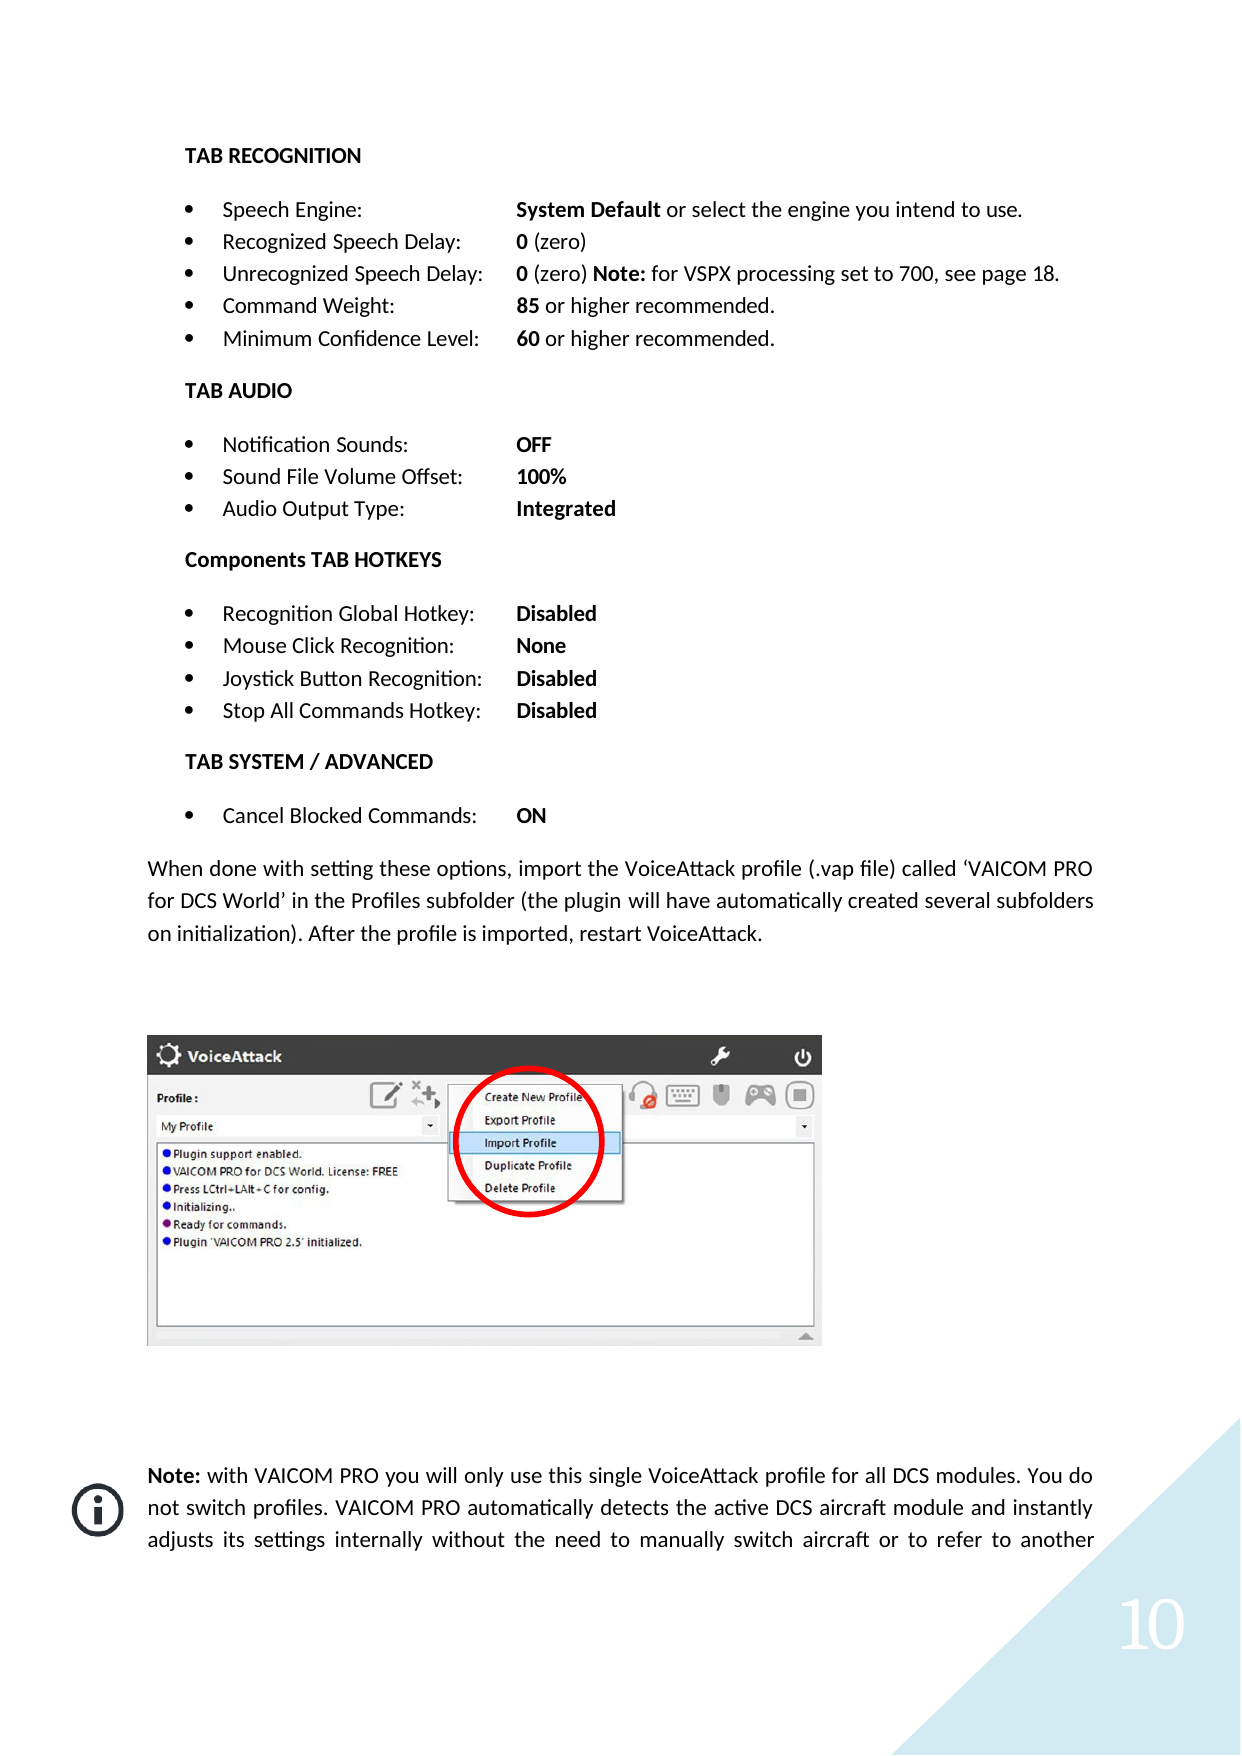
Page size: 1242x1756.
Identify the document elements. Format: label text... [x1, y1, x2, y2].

list Joystick Button Recognition: Disabled [185, 664, 1131, 692]
picture [71, 1483, 124, 1537]
list Stop All Commands Hotkey: Disabled TAB SYSTEM / ADVANCED [185, 696, 598, 775]
list Unrecognized Speech Delay: 0 (zero) Note: for VSPX processing set to 700, see page 18. [185, 259, 1131, 287]
subtitle TAB RECOGNITION [185, 142, 1131, 170]
list Recognition Global Hotkey: Disabled [185, 599, 1131, 627]
subtitle TAB AUDIO [185, 377, 1131, 405]
list Speech Engine: System Default or select the engine you intend to use. [185, 195, 1131, 223]
list Audio Output Type: Integrated Components TAB HOTKEYS [185, 494, 742, 573]
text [147, 1461, 1095, 1553]
list Command Weight: 85 or higher recommended. [185, 292, 1131, 319]
list Mouse Click Recognition: None [185, 632, 1131, 659]
picture [147, 1035, 822, 1346]
list Minimum Confidence Level: 60 or higher recommended. [185, 324, 1131, 352]
list Cancel Blocked Commands: ON [185, 801, 1131, 829]
text When done with setting these options, import the VoiceAttack profile (.vap file) called ‘VAICOM PRO for DCS World’ in the Profiles subfolder (the plugin will have automatically created several subfolders on initialization). After the profile is imported, restart VoiceAttack. [147, 854, 1095, 947]
list Notification Sounds: OFF [185, 430, 1131, 458]
list Recognized Speech Delay: 0 (zero) [185, 227, 1131, 255]
list Sound File Volume Offset: 100% [185, 462, 1131, 490]
